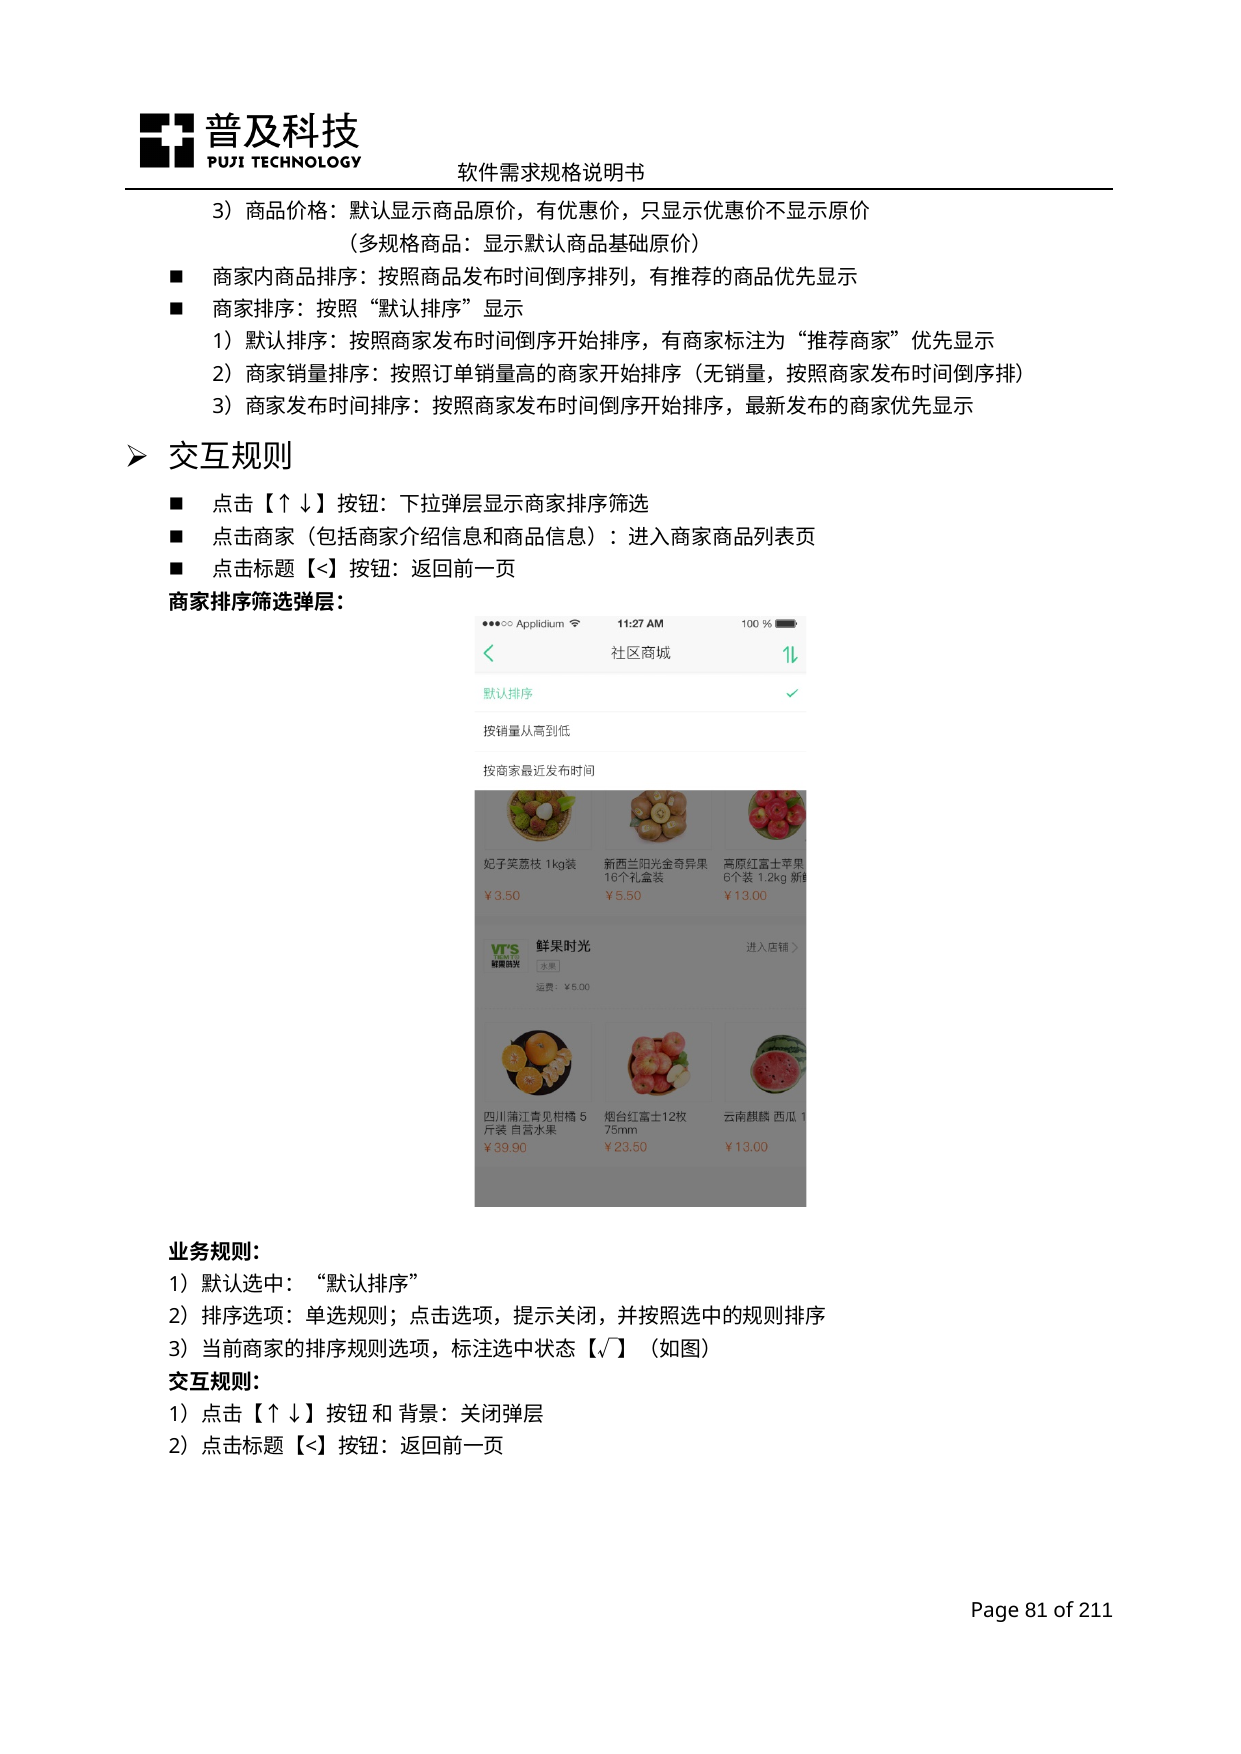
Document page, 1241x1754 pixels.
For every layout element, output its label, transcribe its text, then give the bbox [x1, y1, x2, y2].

list （多规格商品：显示默认商品基础原价） [212, 226, 1113, 259]
list 商家排序：按照“默认排序”显示 [168, 291, 1113, 324]
list 交互规则： [168, 1364, 1113, 1396]
list 点击标题【<】按钮：返回前一页 [168, 551, 1113, 584]
list 业务规则： [168, 1234, 1113, 1266]
list 商家内商品排序：按照商品发布时间倒序排列，有推荐的商品优先显示 [168, 259, 1113, 291]
list 1）默认选中：“默认排序” [168, 1266, 1113, 1299]
list 3）商家发布时间排序：按照商家发布时间倒序开始排序，最新发布的商家优先显示 [212, 389, 1113, 421]
list 点击商家（包括商家介绍信息和商品信息）：进入商家商品列表页 [168, 519, 1113, 551]
list 2）排序选项：单选规则；点击选项，提示关闭，并按照选中的规则排序 [168, 1299, 1113, 1331]
picture [474, 616, 807, 1207]
list 1）默认排序：按照商家发布时间倒序开始排序，有商家标注为“推荐商家”优先显示 [212, 324, 1113, 356]
list 3）当前商家的排序规则选项，标注选中状态【√】（如图） [168, 1331, 1113, 1364]
list 点击【↑↓】按钮：下拉弹层显示商家排序筛选 [168, 486, 1113, 519]
list 交互规则 [124, 421, 1113, 486]
list 商家排序筛选弹层： [168, 584, 1113, 616]
list 1）点击【↑↓】按钮 和 背景：关闭弹层 [168, 1396, 1113, 1429]
list 2）商家销量排序：按照订单销量高的商家开始排序（无销量，按照商家发布时间倒序排） [212, 356, 1113, 389]
picture [124, 103, 365, 180]
list 2）点击标题【<】按钮：返回前一页 [168, 1429, 1113, 1461]
list 3）商品价格：默认显示商品原价，有优惠价，只显示优惠价不显示原价 [212, 194, 1113, 226]
